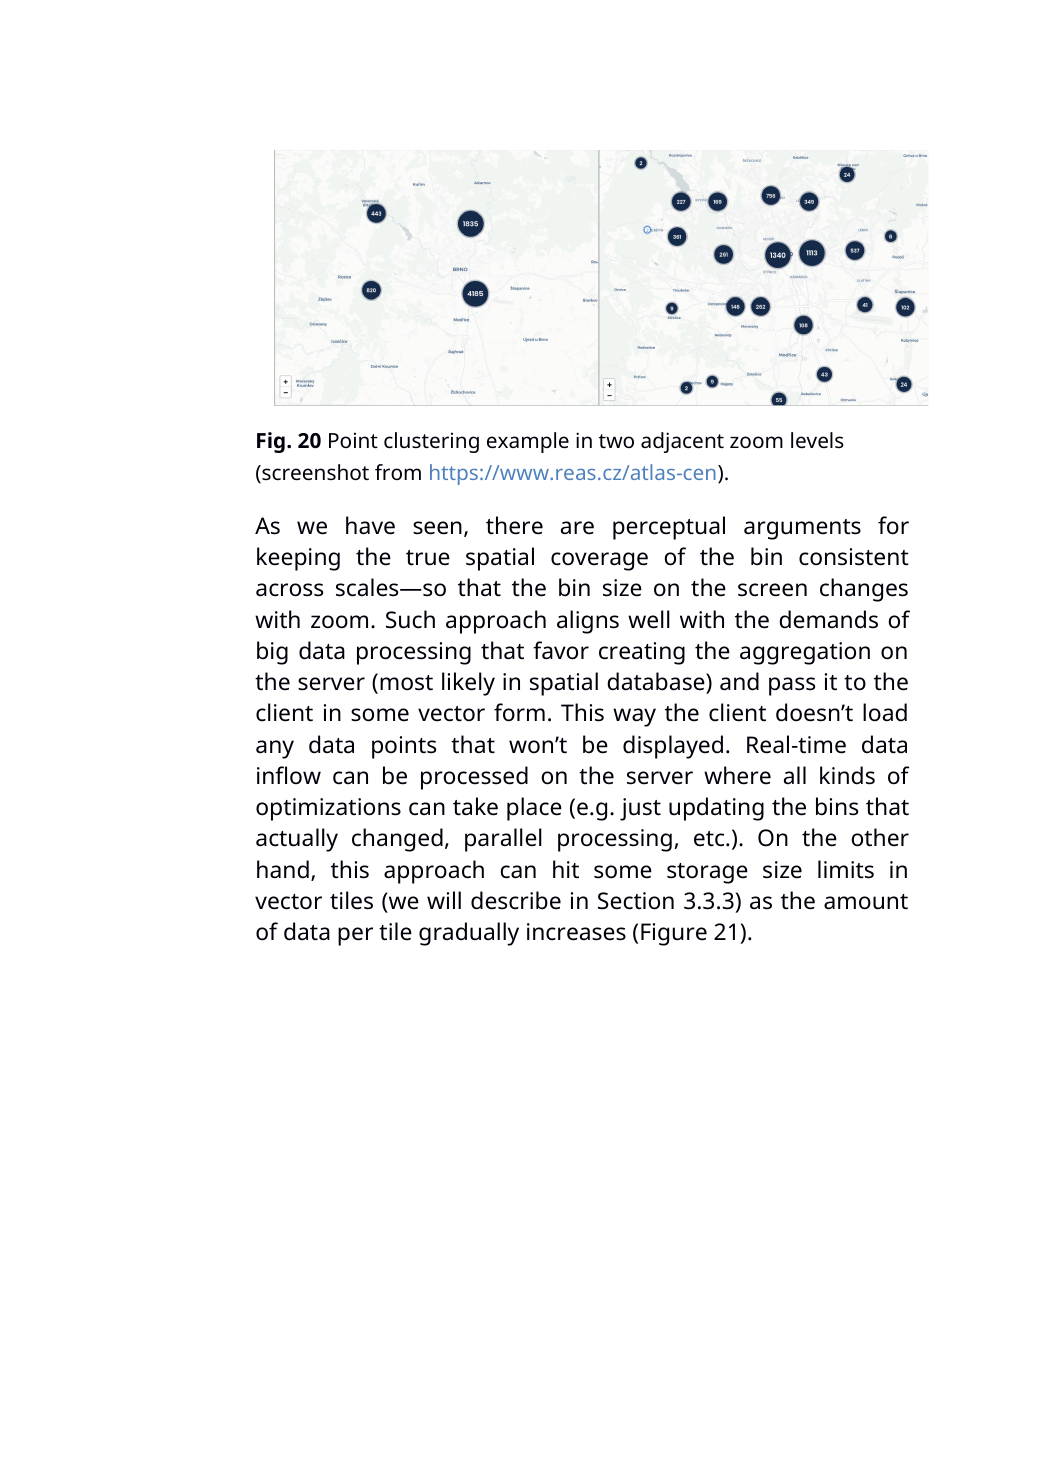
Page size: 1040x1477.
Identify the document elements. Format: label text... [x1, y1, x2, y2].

picture [274, 150, 929, 406]
text Fig. 20 Point clustering example in two adjacent zoom levels (screenshot from https://www.reas.cz/atlas-cen). [255, 426, 910, 487]
text As we have seen, there are perceptual arguments for keeping the true spatial coverage of the bin consistent across scales—so that the bin size on the screen changes with zoom. Such approach aligns well with the demands of big data processing that favor creating the aggregation on the server (most likely in spatial database) and pass it to the client in some vector form. This way the client doesn’t load any data points that won’t be displayed. Real-time data inflow can be processed on the server where all kinds of optimizations can take place (e.g. just updating the bins that actually changed, parallel processing, etc.). On the other hand, this approach can hit some storage size limits in vector tiles (we will describe in Section 3.3.3) as the amount of data per tile gradually increases (Figure 21). [255, 510, 910, 947]
